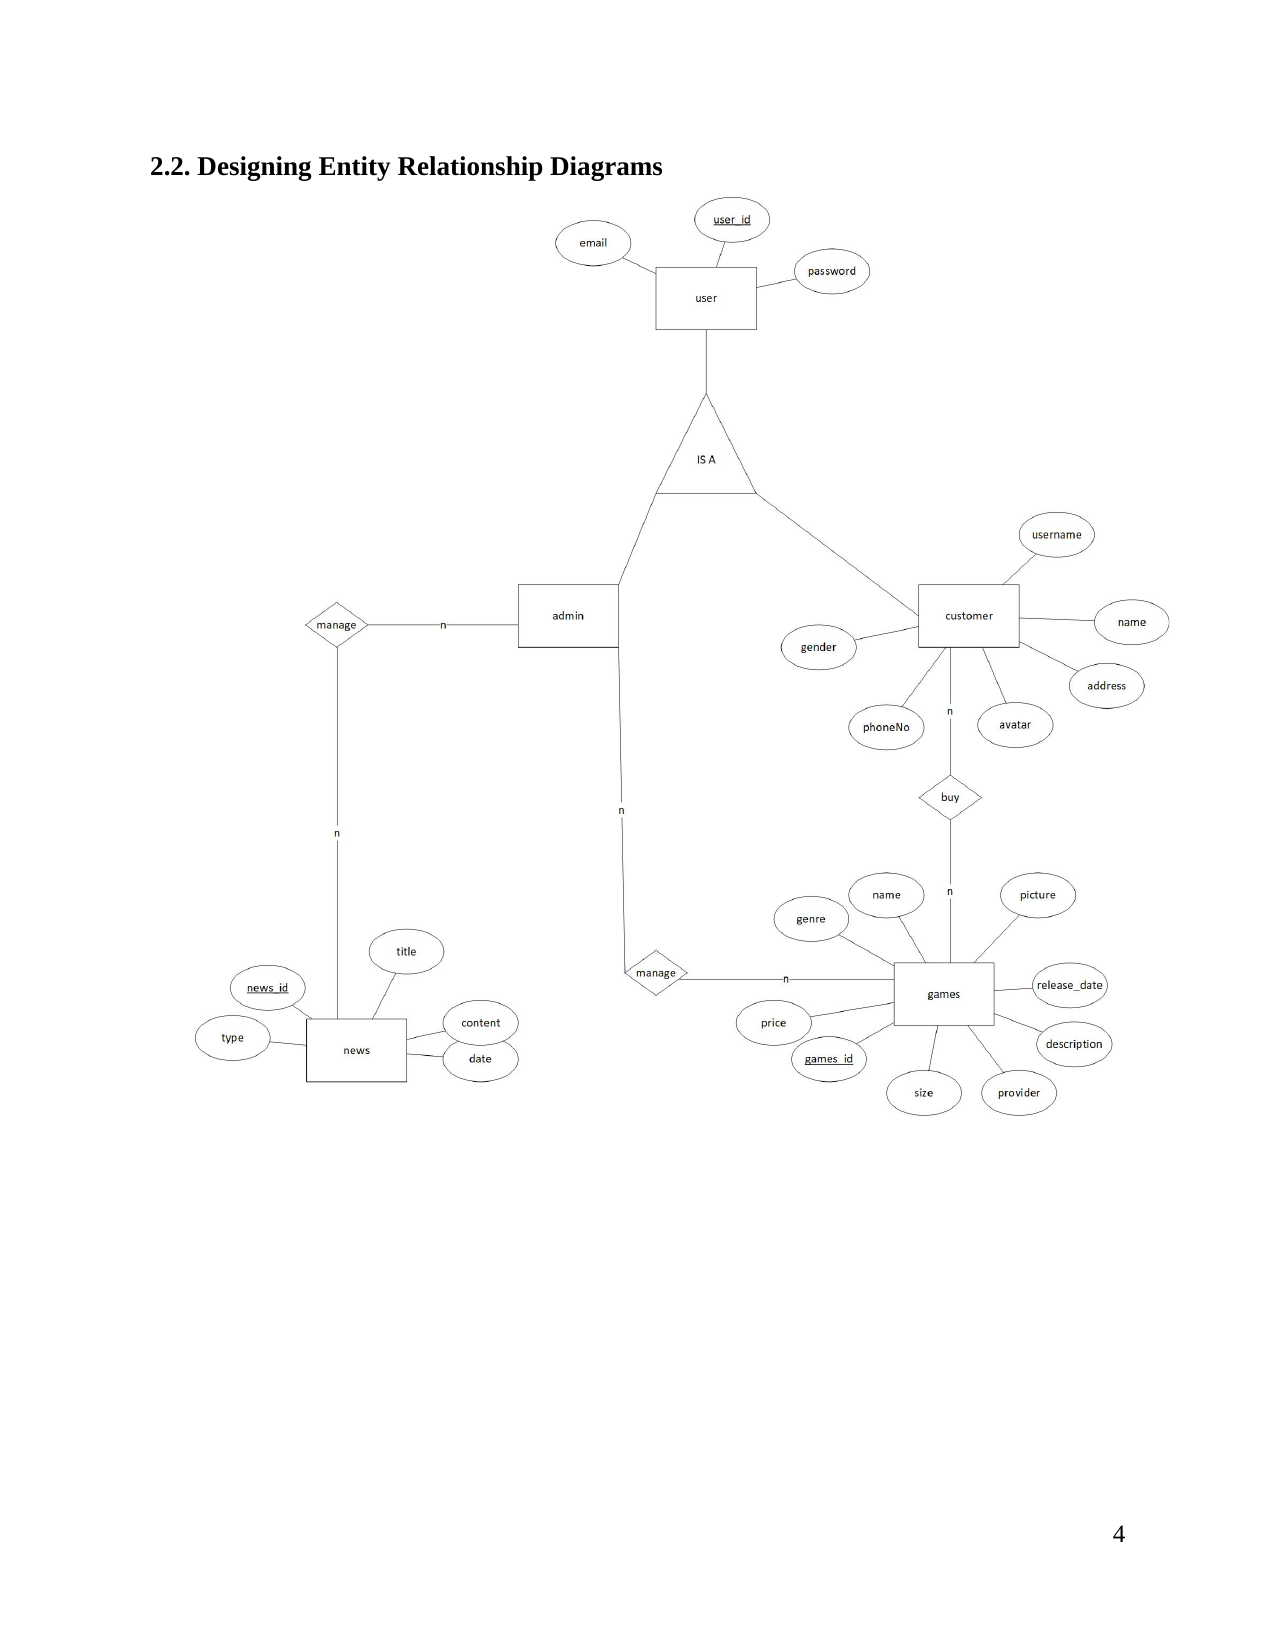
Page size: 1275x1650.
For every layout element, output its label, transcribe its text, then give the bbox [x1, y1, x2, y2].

subtitle 2.2. Designing Entity Relationship Diagrams [150, 150, 1125, 181]
picture [194, 196, 1170, 1116]
